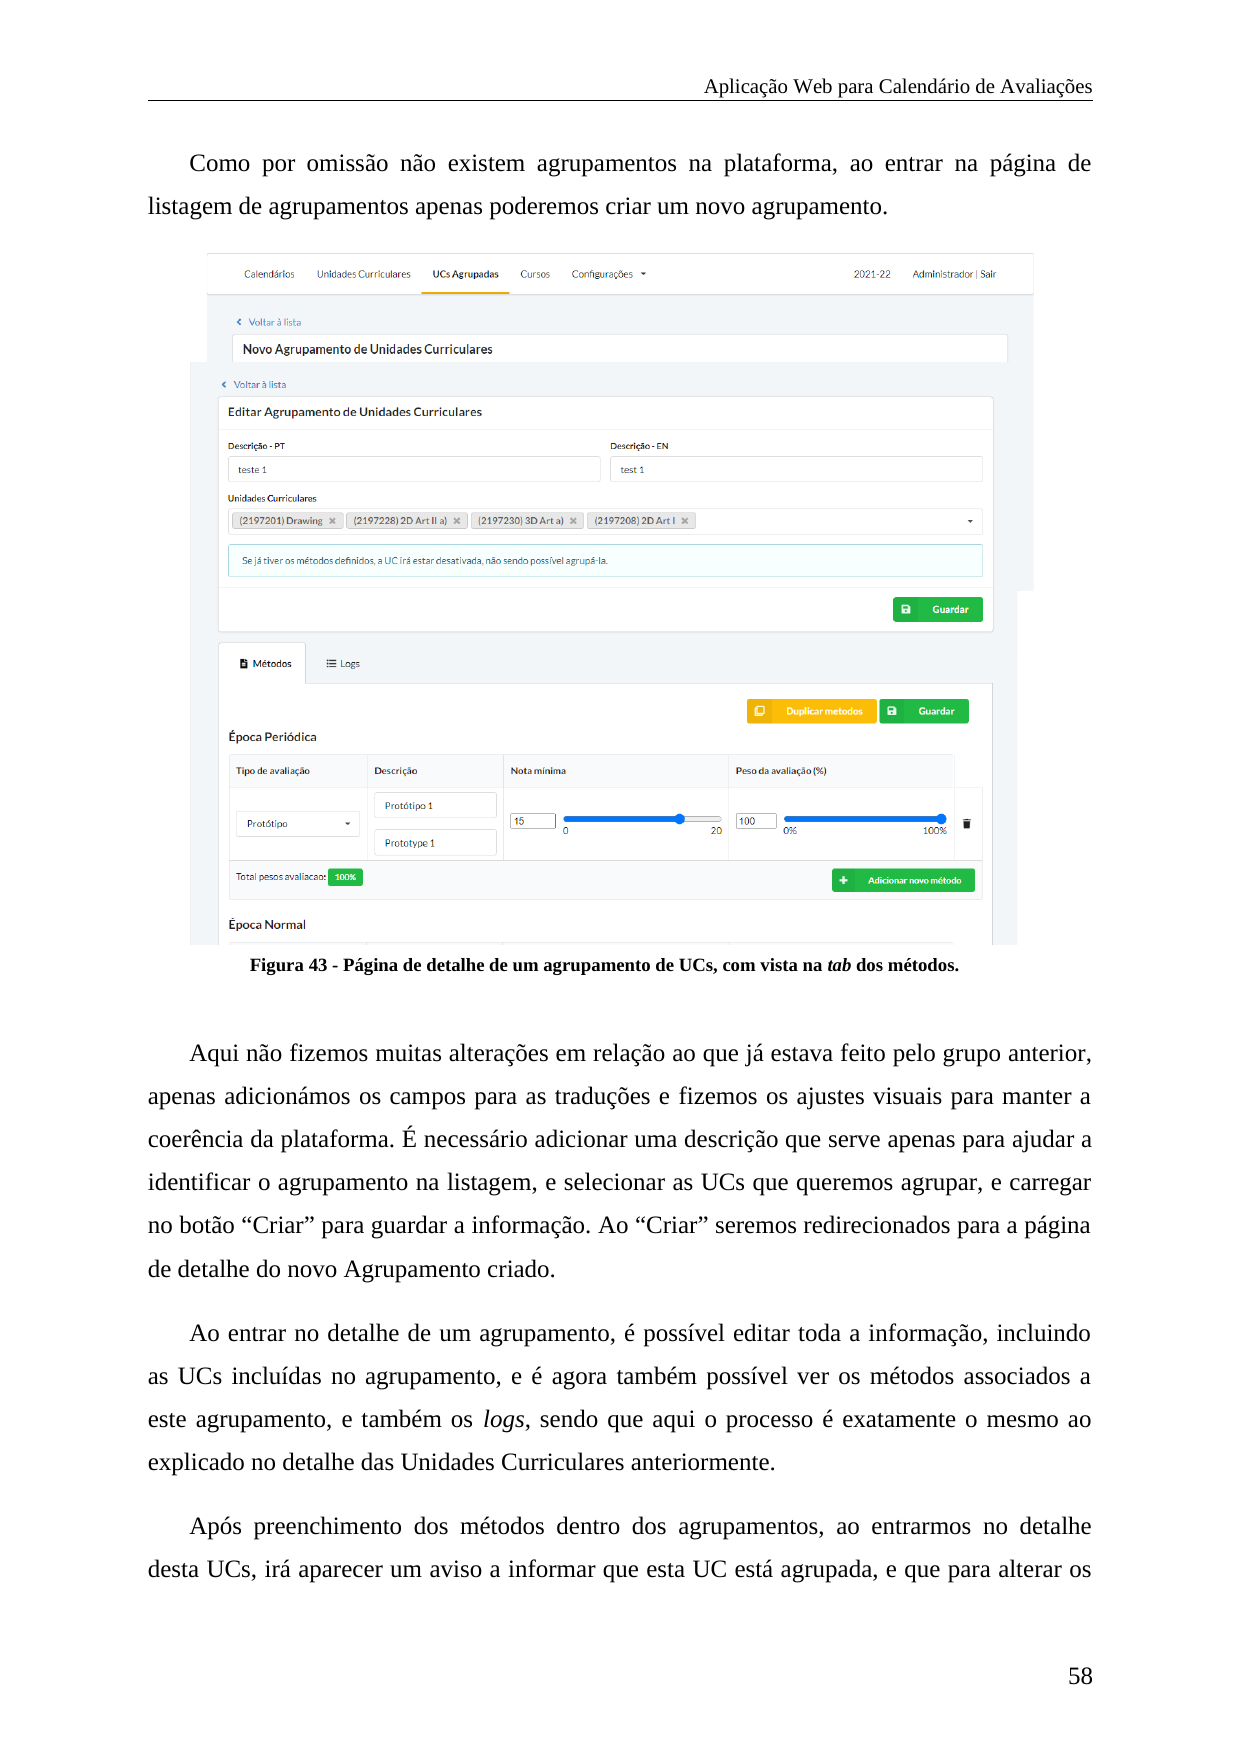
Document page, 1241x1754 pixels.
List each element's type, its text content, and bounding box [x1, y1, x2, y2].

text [148, 1511, 1093, 1583]
picture [190, 253, 1034, 945]
text Como por omissão não existem agrupamentos na plataforma, ao entrar na página de listagem de agrupamentos apenas poderemos criar um novo agrupamento. [148, 148, 1093, 219]
text Ao entrar no detalhe de um agrupamento, é possível editar toda a informação, incluindo as UCs incluídas no agrupamento, e é agora também possível ver os métodos associados a este agrupamento, e também os logs, sendo que aqui o processo é exatamente o mesmo ao explicado no detalhe das Unidades Curriculares anteriormente. [148, 1318, 1093, 1476]
